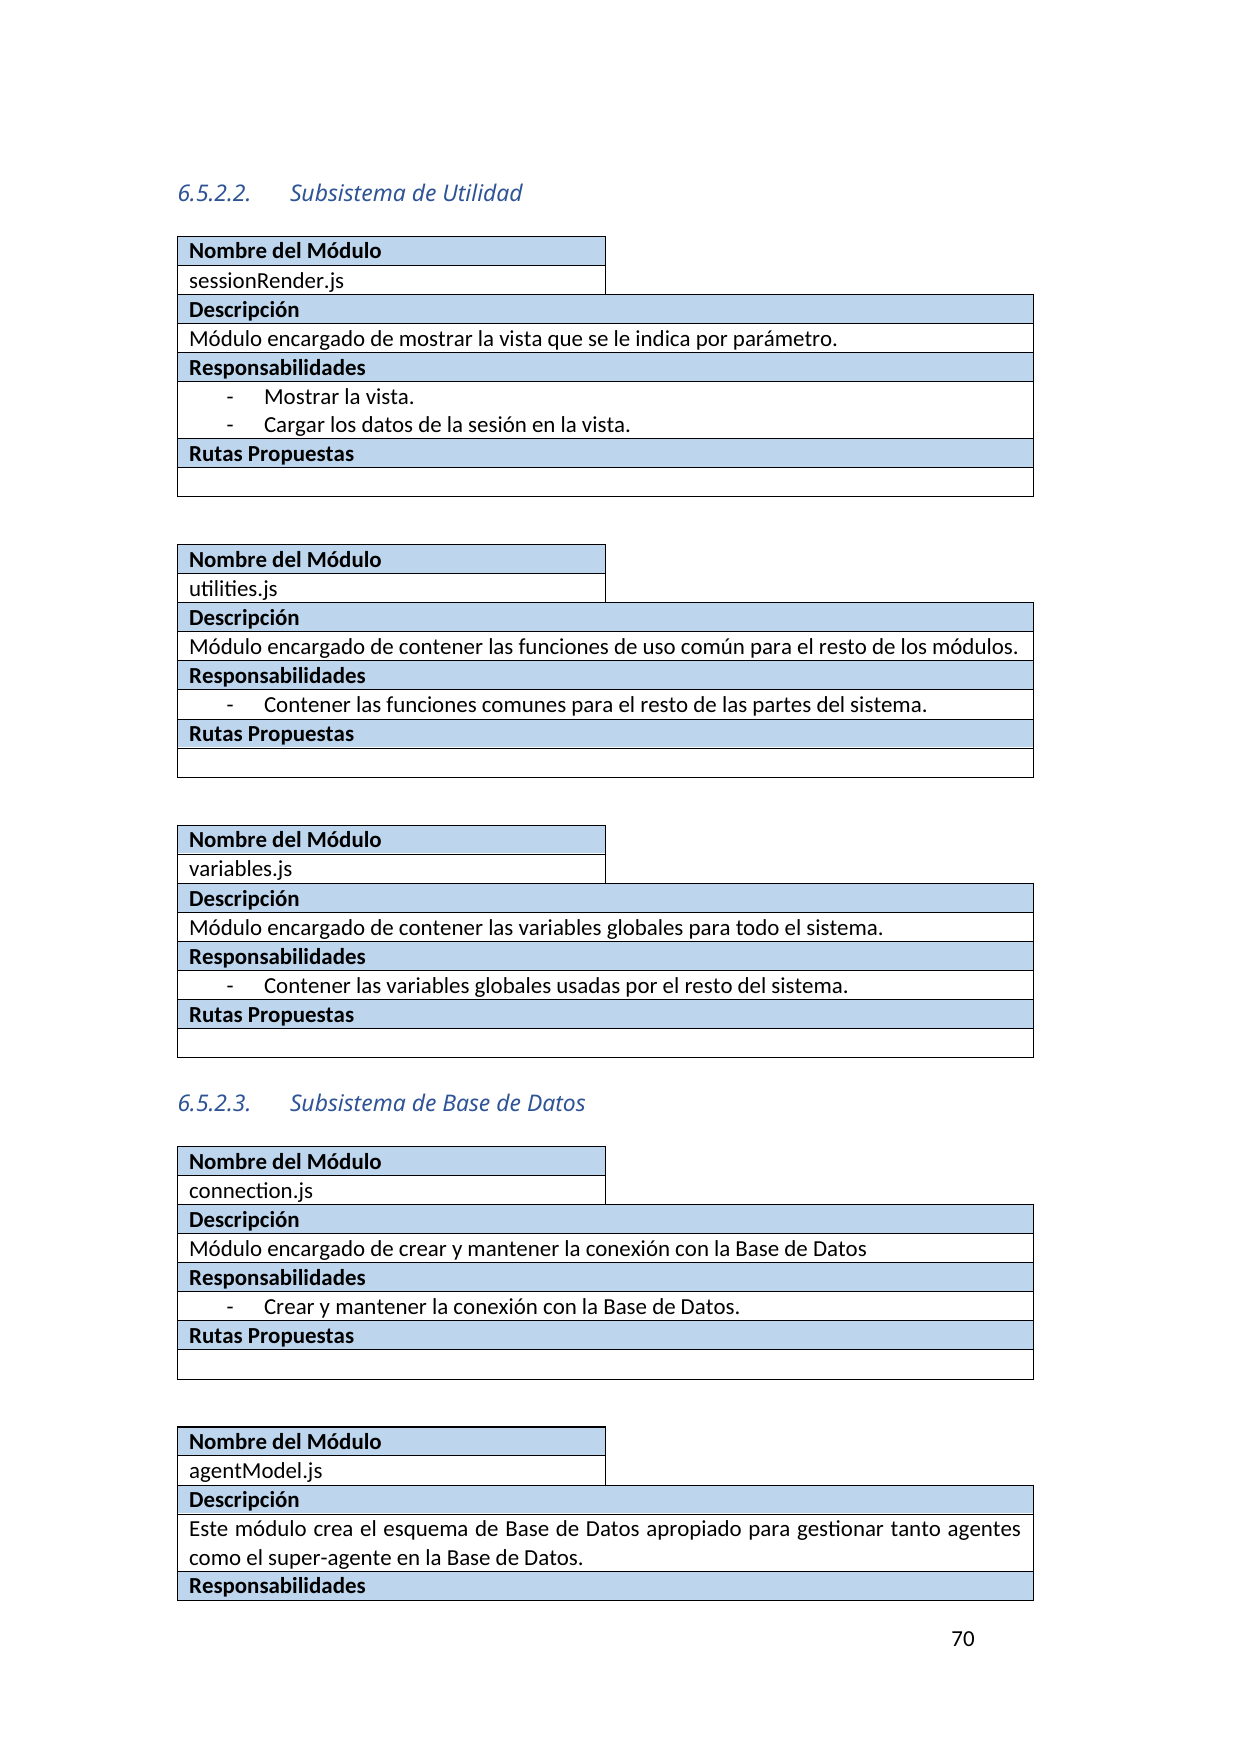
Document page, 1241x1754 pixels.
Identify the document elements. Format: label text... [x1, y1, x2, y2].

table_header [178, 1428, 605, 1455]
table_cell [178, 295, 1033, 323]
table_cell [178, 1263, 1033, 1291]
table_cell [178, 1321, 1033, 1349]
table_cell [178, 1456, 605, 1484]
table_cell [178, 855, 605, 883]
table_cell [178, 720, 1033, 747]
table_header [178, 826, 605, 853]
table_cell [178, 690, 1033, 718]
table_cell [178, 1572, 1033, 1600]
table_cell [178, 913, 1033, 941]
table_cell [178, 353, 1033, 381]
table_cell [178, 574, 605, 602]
subtitle Subsistema de Utilidad [177, 177, 974, 208]
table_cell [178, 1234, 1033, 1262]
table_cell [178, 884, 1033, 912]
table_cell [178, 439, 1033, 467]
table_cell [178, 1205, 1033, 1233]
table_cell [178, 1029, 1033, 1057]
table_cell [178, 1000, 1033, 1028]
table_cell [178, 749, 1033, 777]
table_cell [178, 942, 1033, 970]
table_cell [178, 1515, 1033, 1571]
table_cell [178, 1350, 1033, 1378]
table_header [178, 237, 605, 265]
subtitle Subsistema de Base de Datos [177, 1087, 974, 1118]
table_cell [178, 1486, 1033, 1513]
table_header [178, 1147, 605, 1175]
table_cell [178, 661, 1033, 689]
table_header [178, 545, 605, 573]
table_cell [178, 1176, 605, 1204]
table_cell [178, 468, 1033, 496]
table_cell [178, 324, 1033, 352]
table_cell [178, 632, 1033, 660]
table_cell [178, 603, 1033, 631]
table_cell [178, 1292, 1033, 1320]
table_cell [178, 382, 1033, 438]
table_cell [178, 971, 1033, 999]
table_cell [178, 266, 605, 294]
